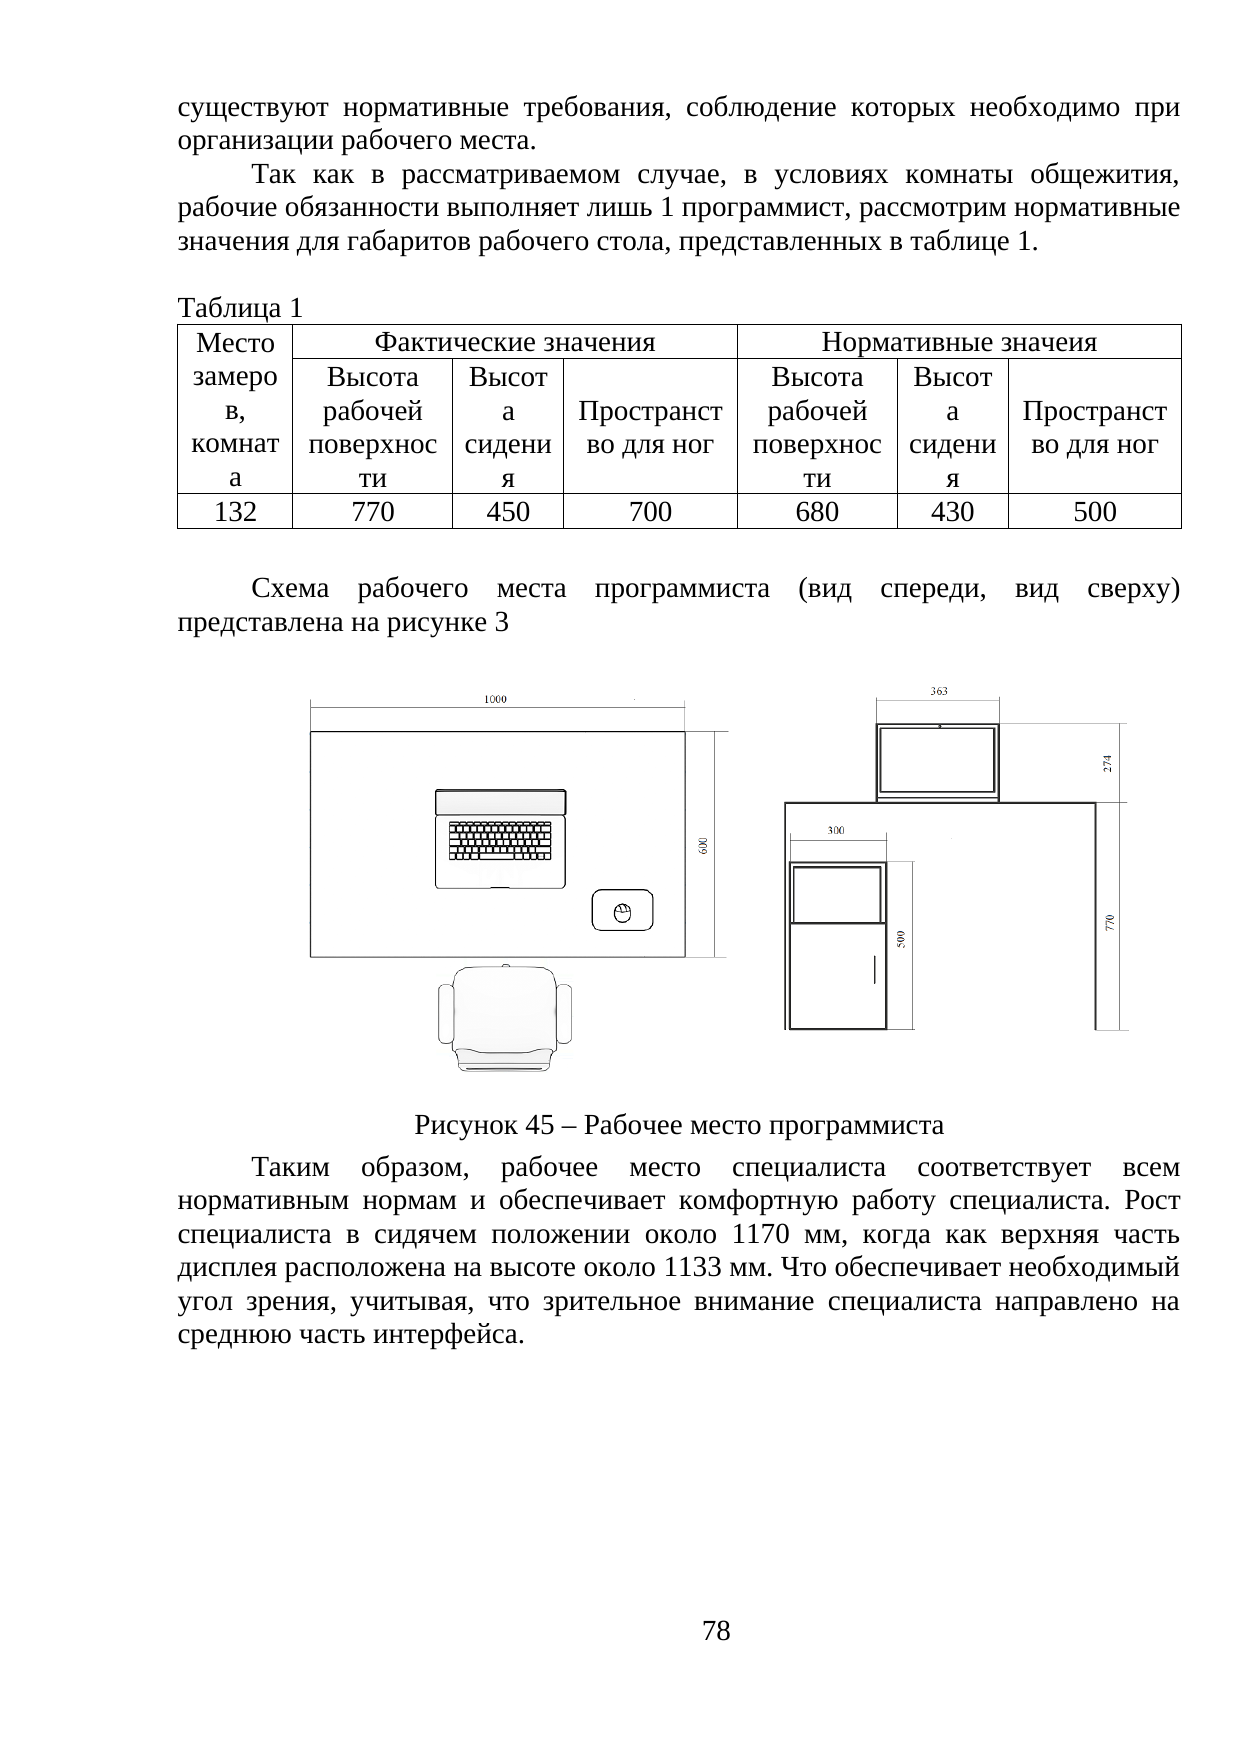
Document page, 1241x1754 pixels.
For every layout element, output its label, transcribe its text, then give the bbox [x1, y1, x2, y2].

table_cell Высота рабочей поверхности [293, 359, 452, 493]
table_header Место замеров, комната [178, 325, 292, 493]
table_header Нормативные значеия [738, 325, 1181, 358]
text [177, 89, 1181, 156]
table_cell 500 [1009, 494, 1181, 528]
table_cell 700 [564, 494, 737, 528]
table_cell 770 [293, 494, 452, 528]
table_cell Пространство для ног [1009, 359, 1181, 493]
text Таблица 1 [177, 290, 1181, 323]
table_cell Высота рабочей поверхности [738, 359, 897, 493]
text Рисунок – Рабочее место программиста [177, 1107, 1181, 1141]
text Таким образом, рабочее место специалиста соответствует всем нормативным нормам и обеспечивает комфортную работу специалиста. Рост специалиста в сидячем положении около 1170 мм, когда как верхняя часть дисплея расположена на высоте около 1133 мм. Что обеспечивает необходимый угол зрения, учитывая, что зрительное внимание специалиста направлено на среднюю часть интерфейса. [177, 1149, 1181, 1350]
text Так как в рассматриваемом случае, в условиях комнаты общежития, рабочие обязанности выполняет лишь 1 программист, рассмотрим нормативные значения для габаритов рабочего стола, представленных в таблице 1. [177, 156, 1181, 256]
table_cell Пространство для ног [564, 359, 737, 493]
picture [296, 678, 1137, 1081]
table_cell Высота сидения [898, 359, 1008, 493]
text Схема рабочего места программиста (вид спереди, вид сверху) представлена на рисунке 3 [177, 570, 1181, 637]
table_cell 450 [453, 494, 563, 528]
table_cell Высота сидения [453, 359, 563, 493]
table_cell 430 [898, 494, 1008, 528]
table_header Фактические значения [293, 325, 737, 358]
table_cell 680 [738, 494, 897, 528]
table_cell 132 [178, 494, 292, 528]
